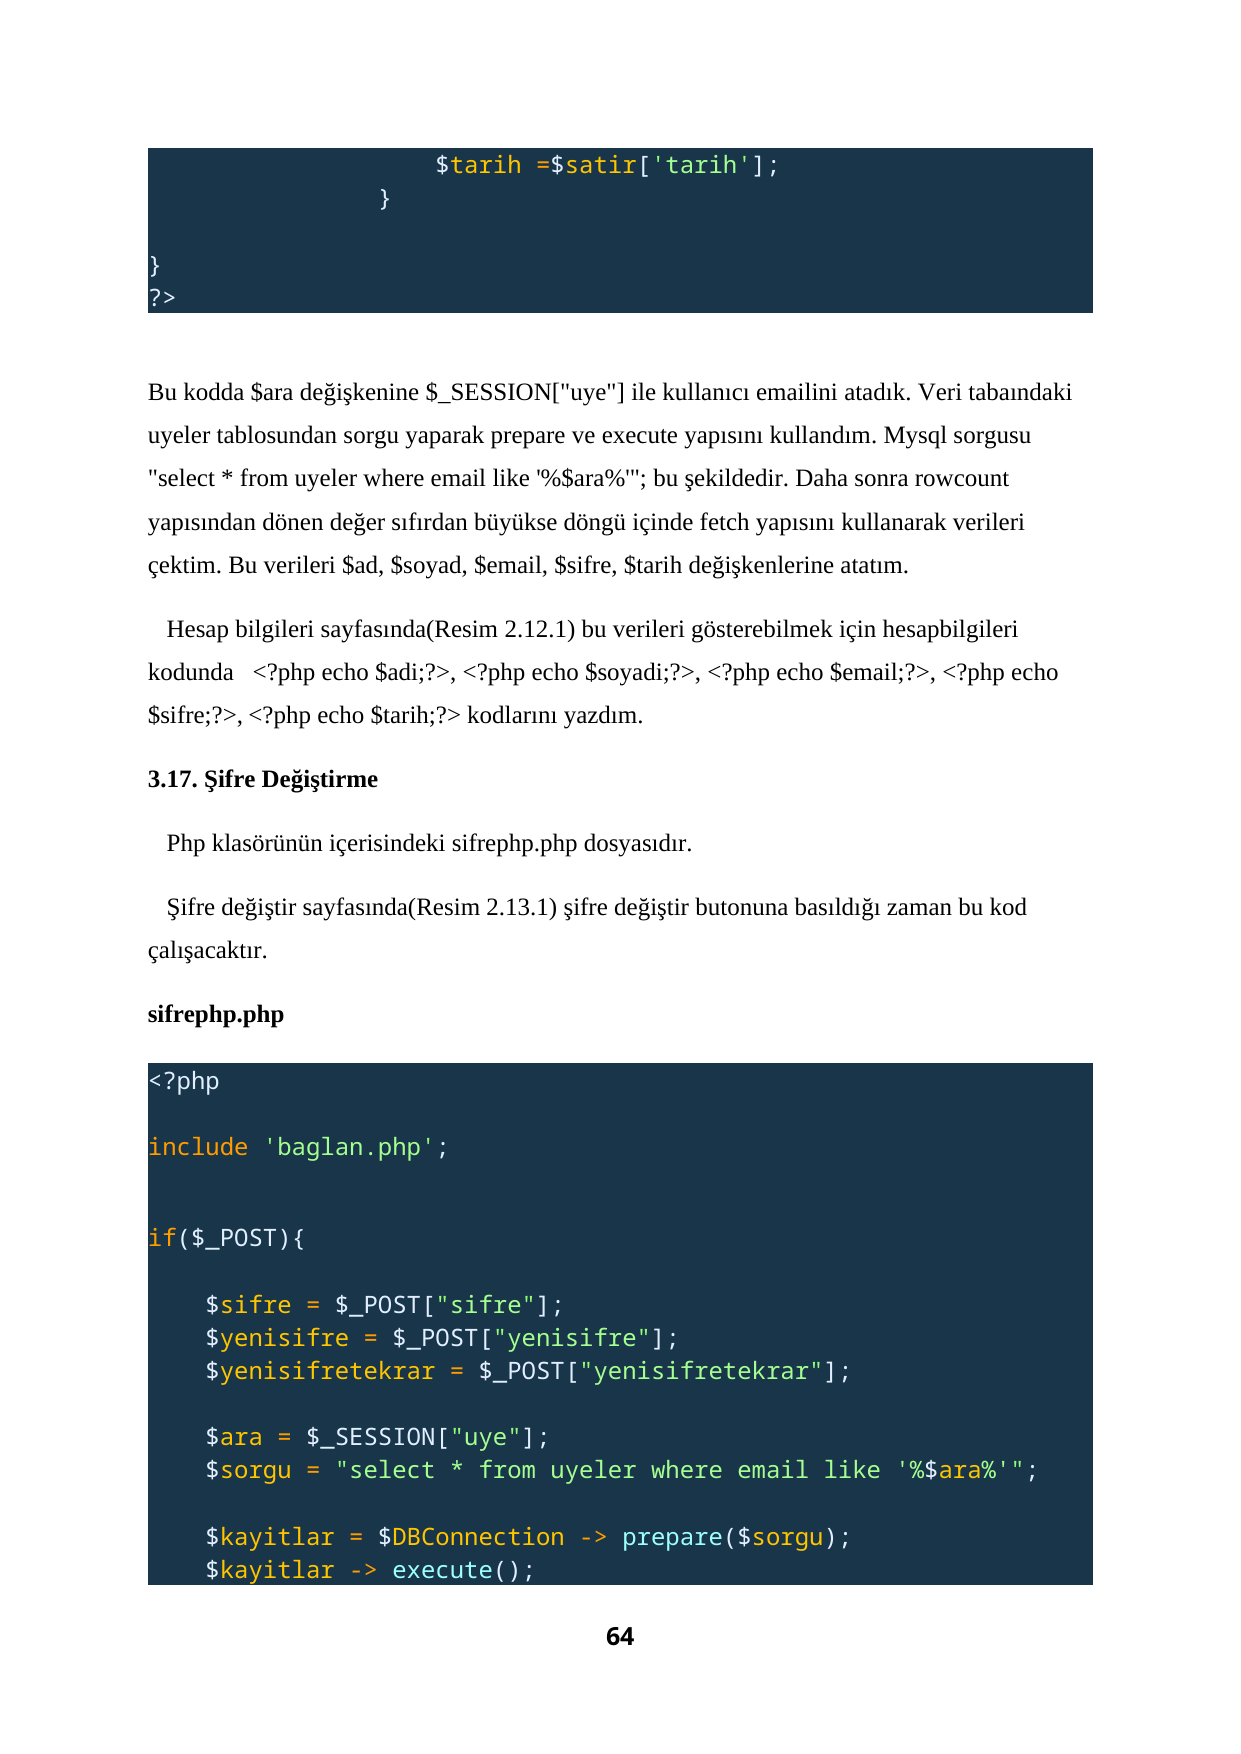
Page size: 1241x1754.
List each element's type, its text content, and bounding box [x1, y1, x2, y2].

text $ara = $_SESSION["uye"]; [148, 1419, 1093, 1453]
text Şifre değiştir sayfasında(Resim 2.13.1) şifre değiştir butonuna basıldığı zaman bu kod çalışacaktır. [148, 892, 1093, 964]
text $kayitlar -> execute(); [148, 1552, 1093, 1585]
text } [148, 247, 1093, 280]
text 3.17. Şifre Değiştirme [148, 764, 1093, 793]
text $yenisifretekrar = $_POST["yenisifretekrar"]; [148, 1353, 1093, 1386]
text $kayitlar = $DBConnection -> prepare($sorgu); [148, 1519, 1093, 1552]
text $sifre = $_POST["sifre"]; [148, 1287, 1093, 1320]
text $sorgu = "select * from uyeler where email like '%$ara%'"; [148, 1453, 1093, 1486]
text ?> [148, 280, 1093, 313]
text } [148, 181, 1093, 214]
text Hesap bilgileri sayfasında(Resim 2.12.1) bu verileri gösterebilmek için hesapbilgileri kodunda <?php echo $adi;?>, <?php echo $soyadi;?>, <?php echo $email;?>, <?php echo $sifre;?>, <?php echo $tarih;?> kodlarını yazdım. [148, 614, 1093, 729]
text Php klasörünün içerisindeki sifrephp.php dosyasıdır. [148, 828, 1093, 857]
text include 'baglan.php'; [148, 1129, 1093, 1163]
text Bu kodda $ara değişkenine $_SESSION["uye"] ile kullanıcı emailini atadık. Veri tabaındaki uyeler tablosundan sorgu yaparak prepare ve execute yapısını kullandım. Mysql sorgusu "select * from uyeler where email like '%$ara%'"; bu şekildedir. Daha sonra rowcount yapısından dönen değer sıfırdan büyükse döngü içinde fetch yapısını kullanarak verileri çektim. Bu verileri $ad, $soyad, $email, $sifre, $tarih değişkenlerine atatım. [148, 377, 1093, 578]
text $yenisifre = $_POST["yenisifre"]; [148, 1320, 1093, 1353]
text sifrephp.php [148, 999, 1093, 1028]
text <?php [148, 1063, 1093, 1096]
text $tarih =$satir['tarih']; [148, 148, 1093, 181]
text if($_POST){ [148, 1221, 1093, 1254]
